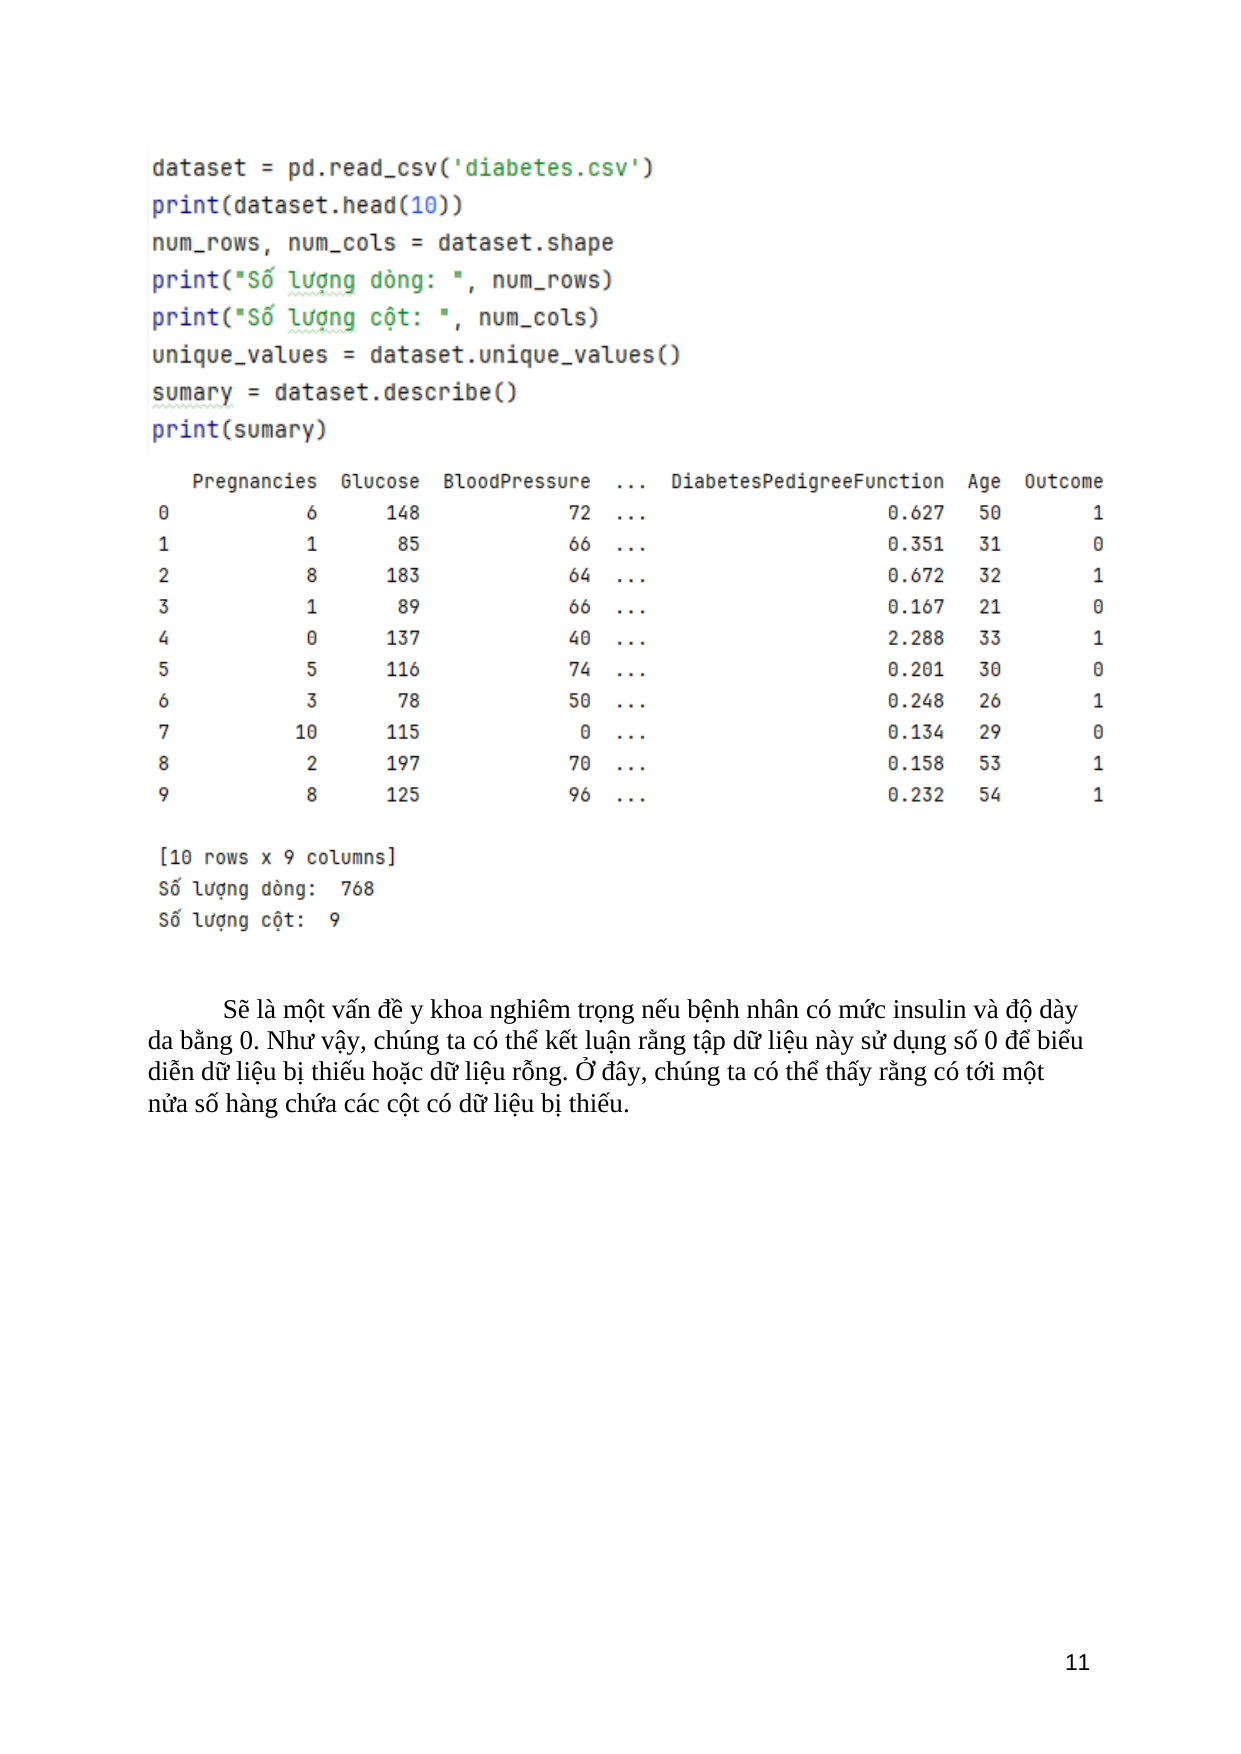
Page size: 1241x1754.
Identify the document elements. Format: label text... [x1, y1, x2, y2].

picture [147, 150, 729, 455]
text Sẽ là một vấn đề y khoa nghiêm trọng nếu bệnh nhân có mức insulin và độ dày da bằng 0. Như vậy, chúng ta có thể kết luận rằng tập dữ liệu này sử dụng số 0 để biểu diễn dữ liệu bị thiếu hoặc dữ liệu rỗng. Ở đây, chúng ta có thể thấy rằng có tới một nửa số hàng chứa các cột có dữ liệu bị thiếu. [148, 993, 1090, 1118]
picture [147, 467, 1140, 937]
